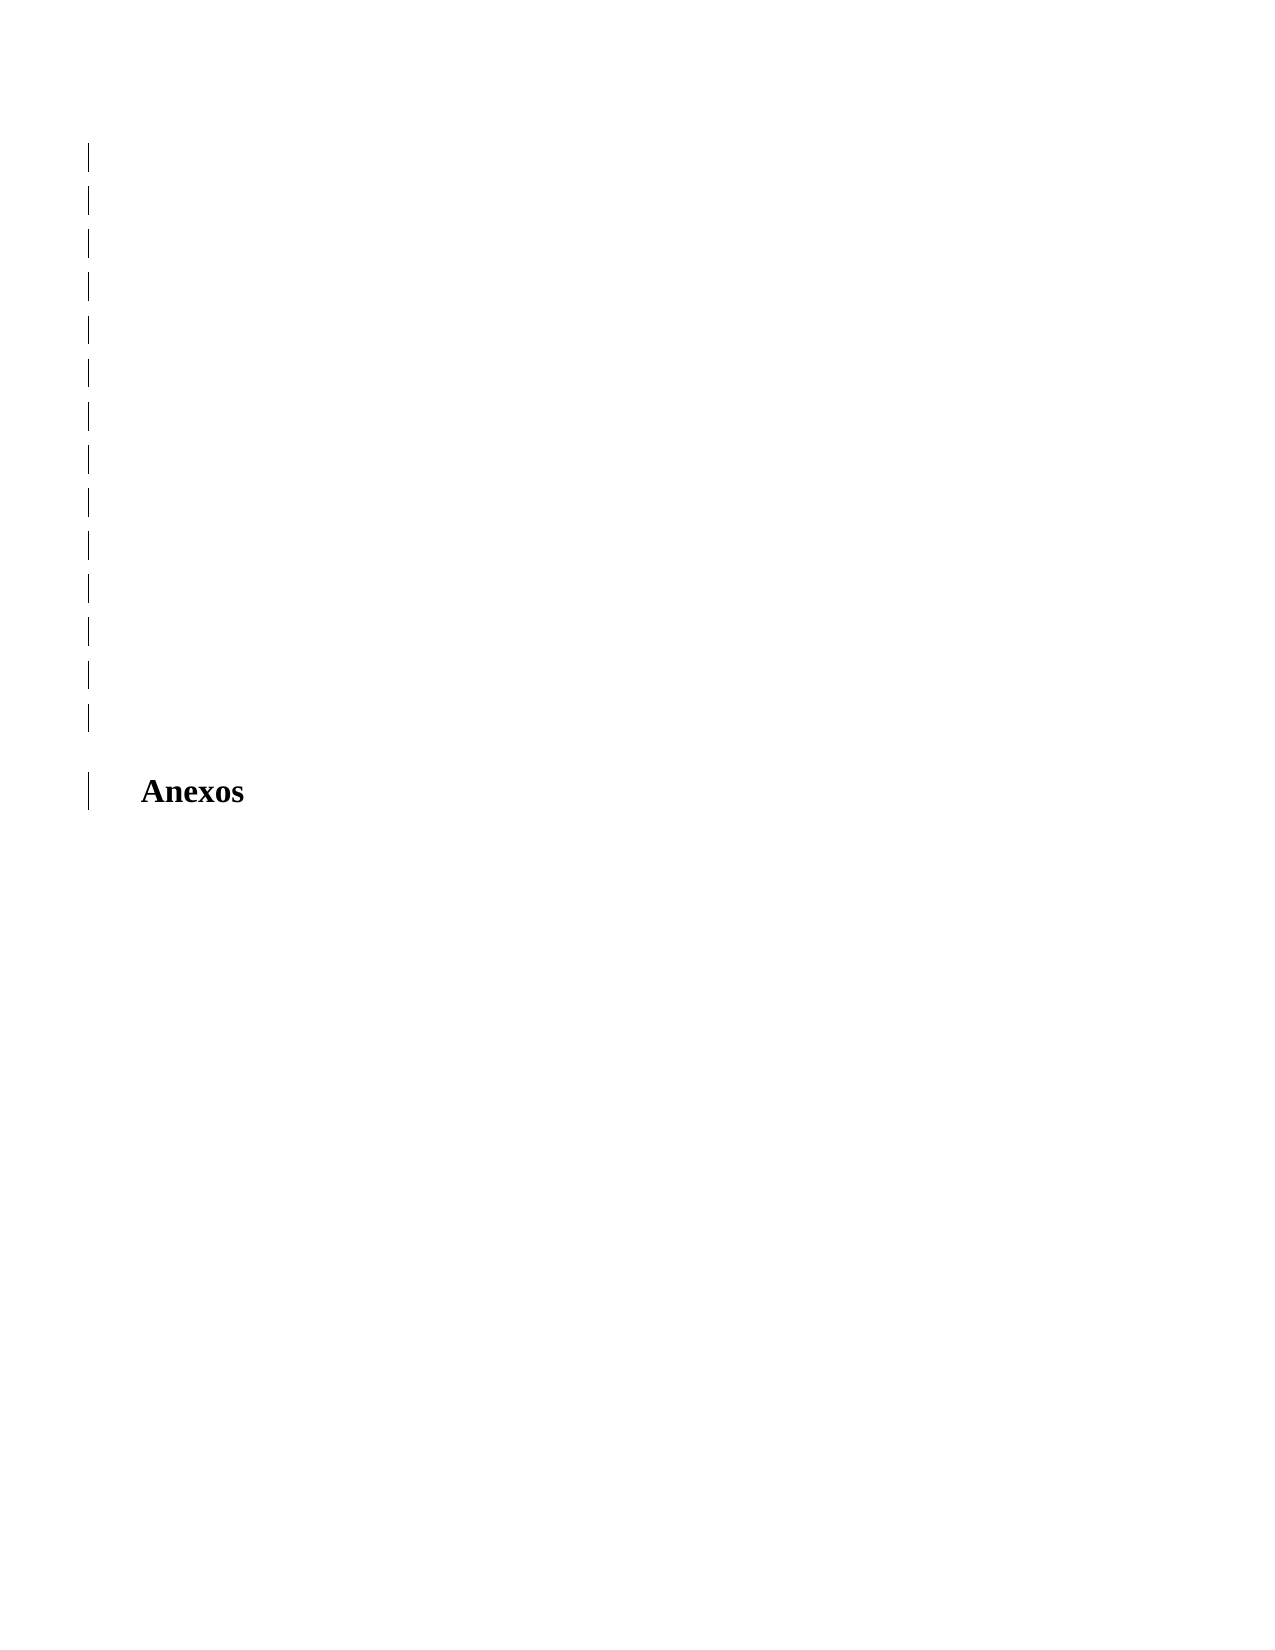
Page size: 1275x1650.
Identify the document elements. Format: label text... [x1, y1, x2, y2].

text Anexos [103, 772, 1172, 810]
